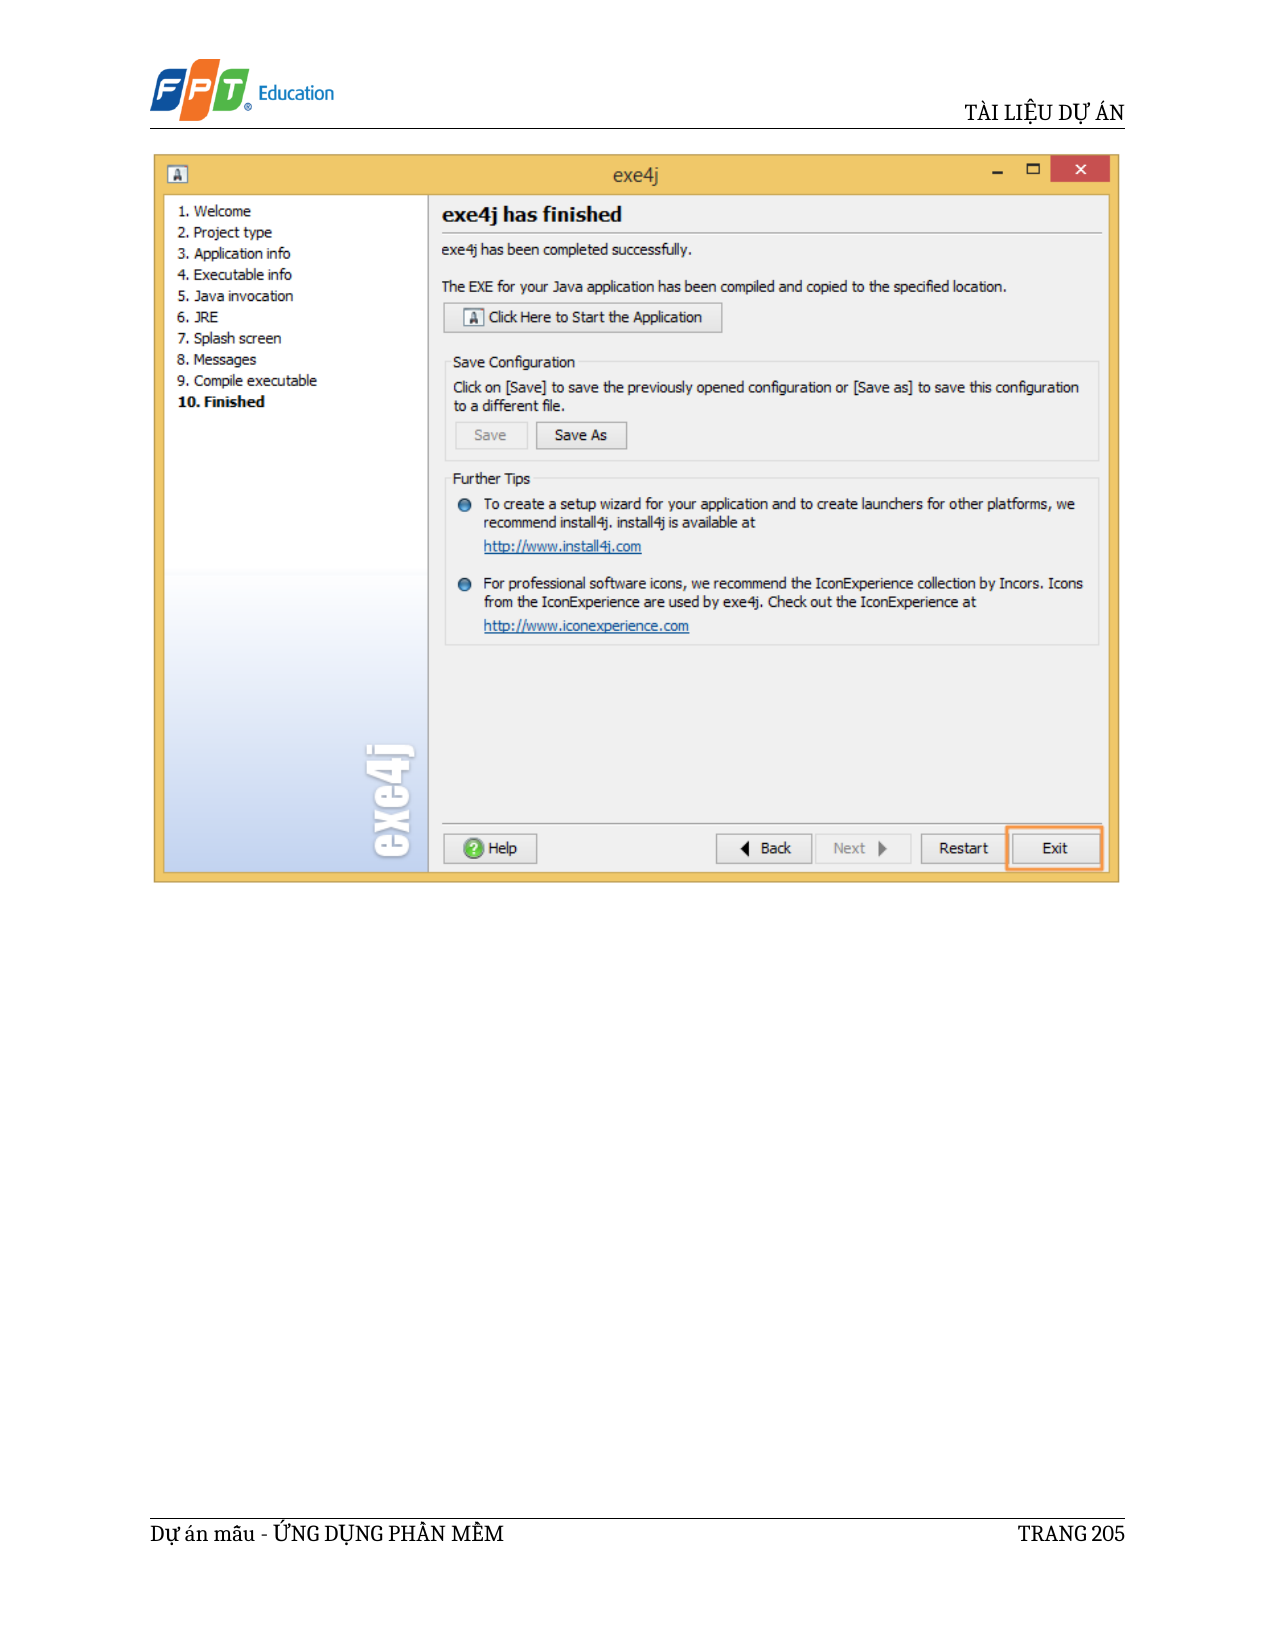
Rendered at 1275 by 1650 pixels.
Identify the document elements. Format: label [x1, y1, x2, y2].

picture [150, 150, 1125, 888]
picture [150, 59, 336, 121]
